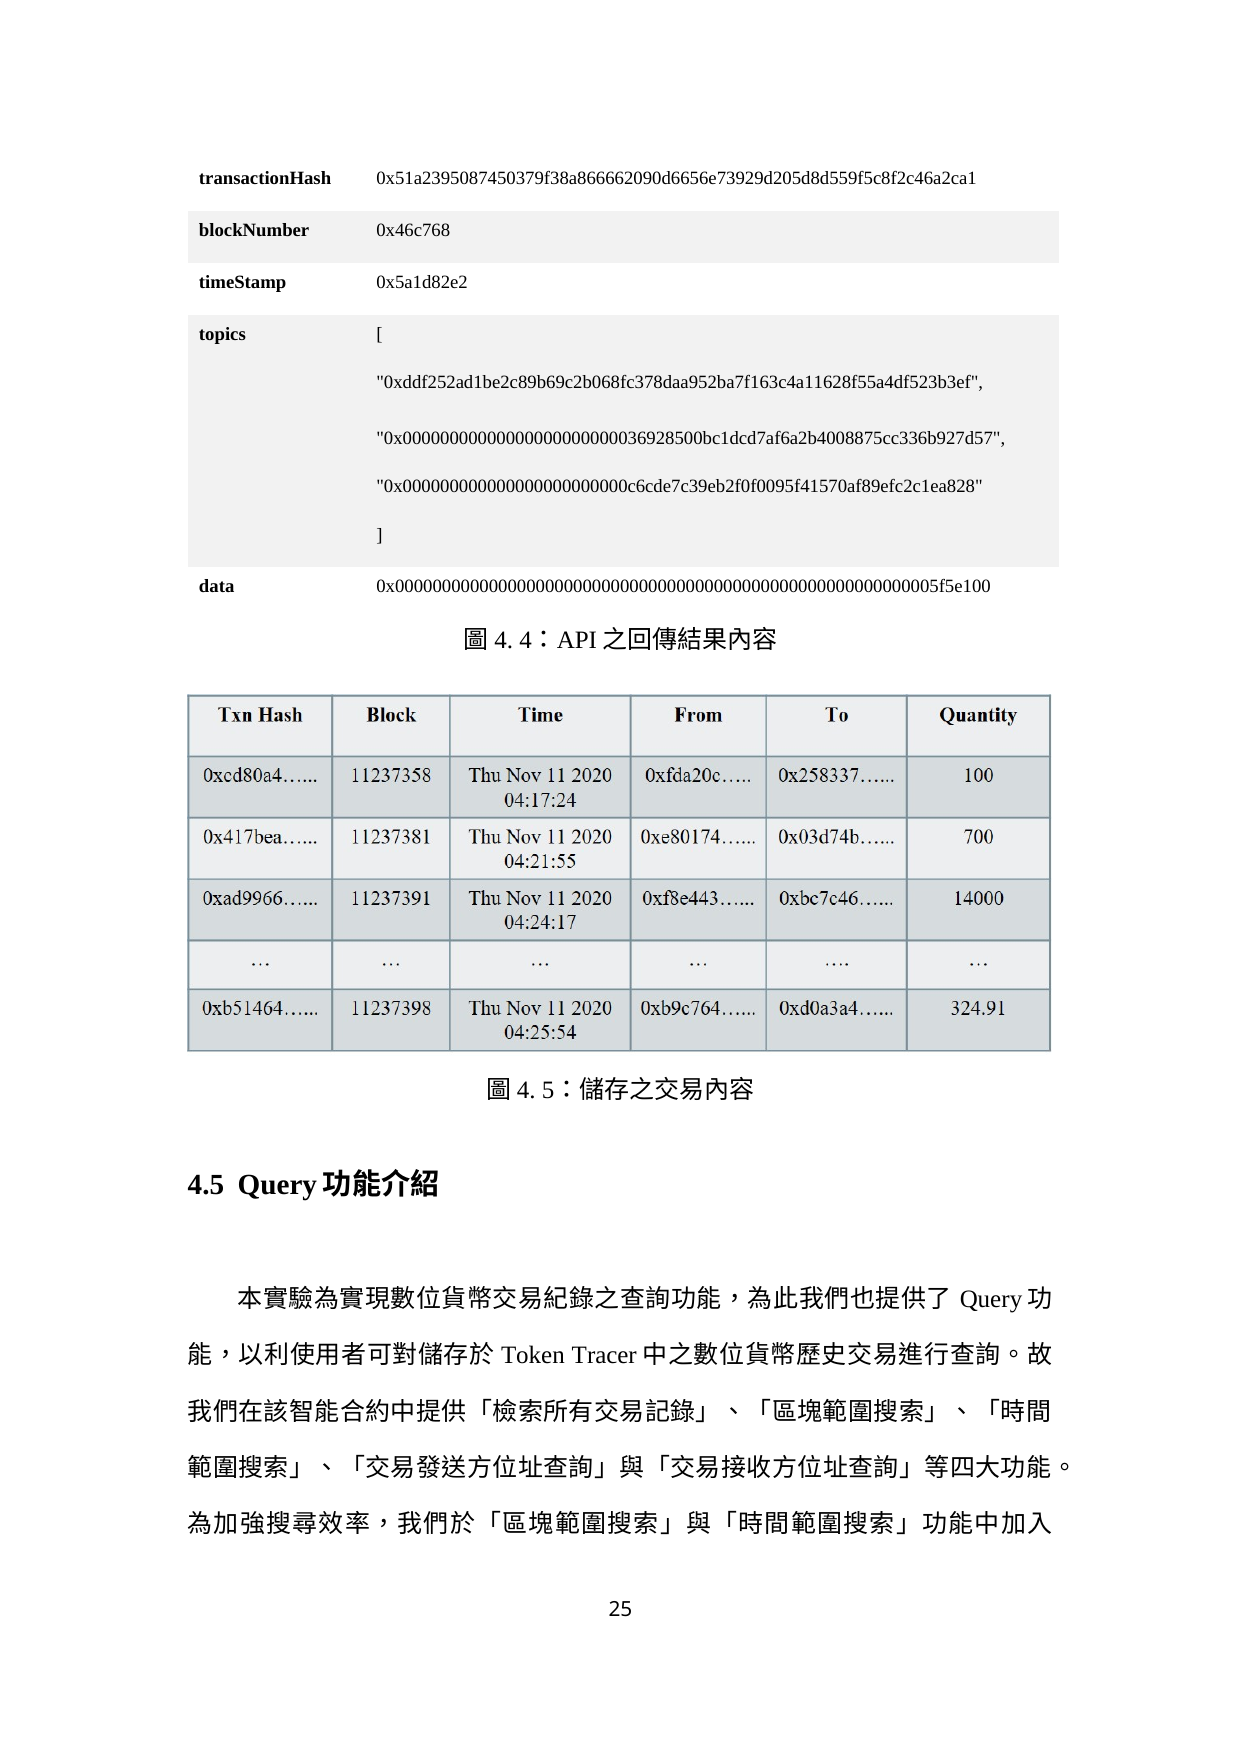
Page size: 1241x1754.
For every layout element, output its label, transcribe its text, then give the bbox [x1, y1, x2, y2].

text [187, 1278, 1053, 1540]
table_header transactionHash [188, 159, 365, 211]
table_cell 0x5a1d82e2 [365, 263, 1059, 315]
table_cell topics [188, 315, 365, 567]
text 圖 4. 4：API之回傳結果內容 [187, 619, 1053, 657]
table_cell blockNumber [188, 211, 365, 263]
table_cell 0x46c768 [365, 211, 1059, 263]
table_cell [ "0xddf252ad1be2c89b69c2b068fc378daa952ba7f163c4a11628f55a4df523b3ef", "0x00000000000000000000000036928500bc1dcd7af6a2b4008875cc336b927d57", "0x000000000000000000000000c6cde7c39eb2f0f0095f41570af89efc2c1ea828" ] [365, 315, 1059, 567]
table_cell data [188, 568, 365, 619]
table_cell timeStamp [188, 263, 365, 315]
picture [187, 694, 1052, 1056]
table_header 0x51a2395087450379f38a866662090d6656e73929d205d8d559f5c8f2c46a2ca1 [365, 159, 1059, 211]
subtitle 4.5 Query功能介紹 [187, 1144, 1053, 1219]
text 圖 4. 5：儲存之交易內容 [187, 1069, 1053, 1107]
table_cell 0x0000000000000000000000000000000000000000000000000000000005f5e100 [365, 568, 1059, 619]
